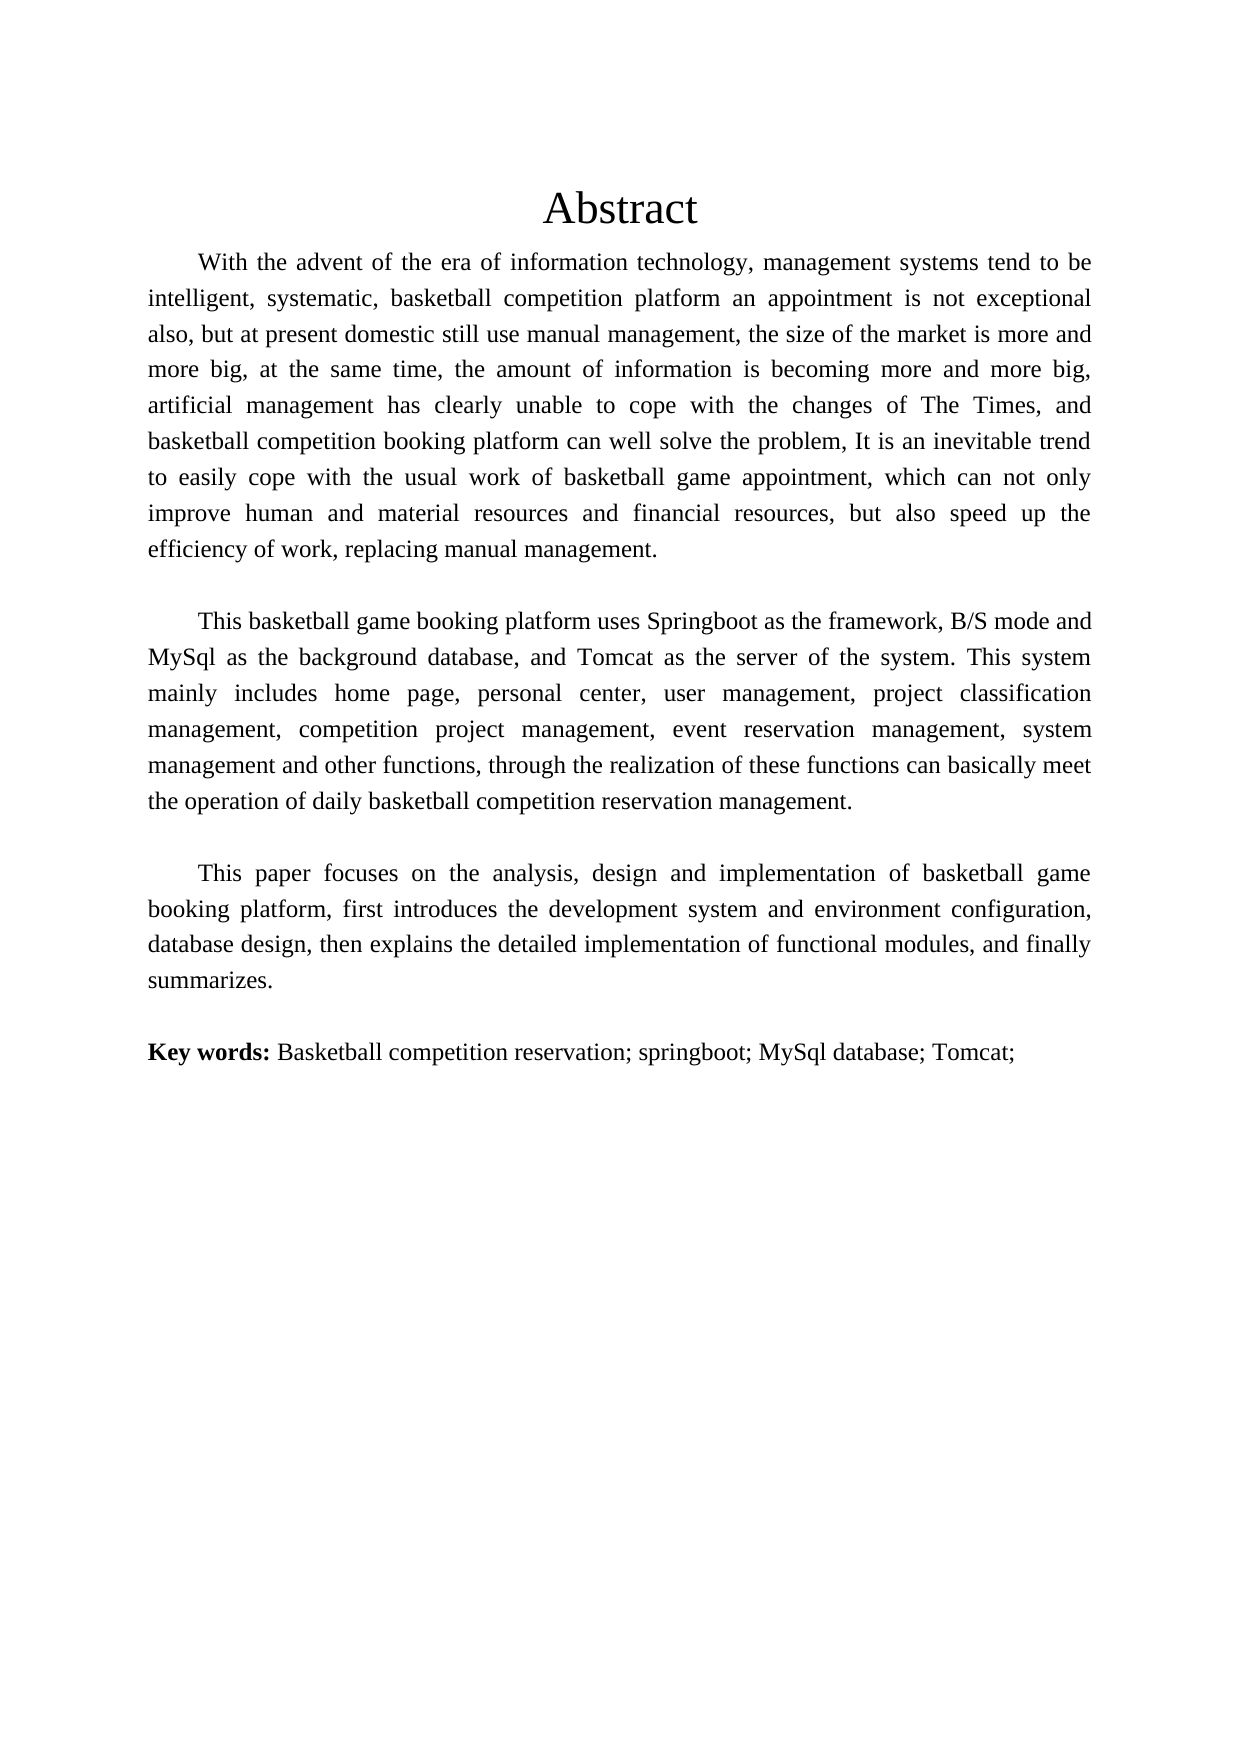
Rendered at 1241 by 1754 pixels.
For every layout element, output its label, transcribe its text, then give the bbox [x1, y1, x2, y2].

text This basketball game booking platform uses Springboot as the framework, B/S mode and MySql as the background database, and Tomcat as the server of the system. This system mainly includes home page, personal center, user management, project classification management, competition project management, event reservation management, system management and other functions, through the realization of these functions can basically meet the operation of daily basketball competition reservation management. [148, 606, 1092, 814]
text With the advent of the era of information technology, management systems tend to be intelligent, systematic, basketball competition platform an appointment is not exceptional also, but at present domestic still use manual management, the size of the market is more and more big, at the same time, the amount of information is becoming more and more big, artificial management has clearly unable to cope with the changes of The Times, and basketball competition booking platform can well solve the problem, It is an inevitable trend to easily cope with the usual work of basketball game appointment, which can not only improve human and material resources and financial resources, but also speed up the efficiency of work, replacing manual management. [148, 247, 1092, 563]
text Key words: Basketball competition reservation; springboot; MySql database; Tomcat; [148, 1037, 1092, 1066]
text This paper focuses on the analysis, design and implementation of basketball game booking platform, first introduces the development system and environment configuration, database design, then explains the detailed implementation of functional modules, and finally summarizes. [148, 858, 1092, 994]
text Abstract [148, 181, 1092, 234]
